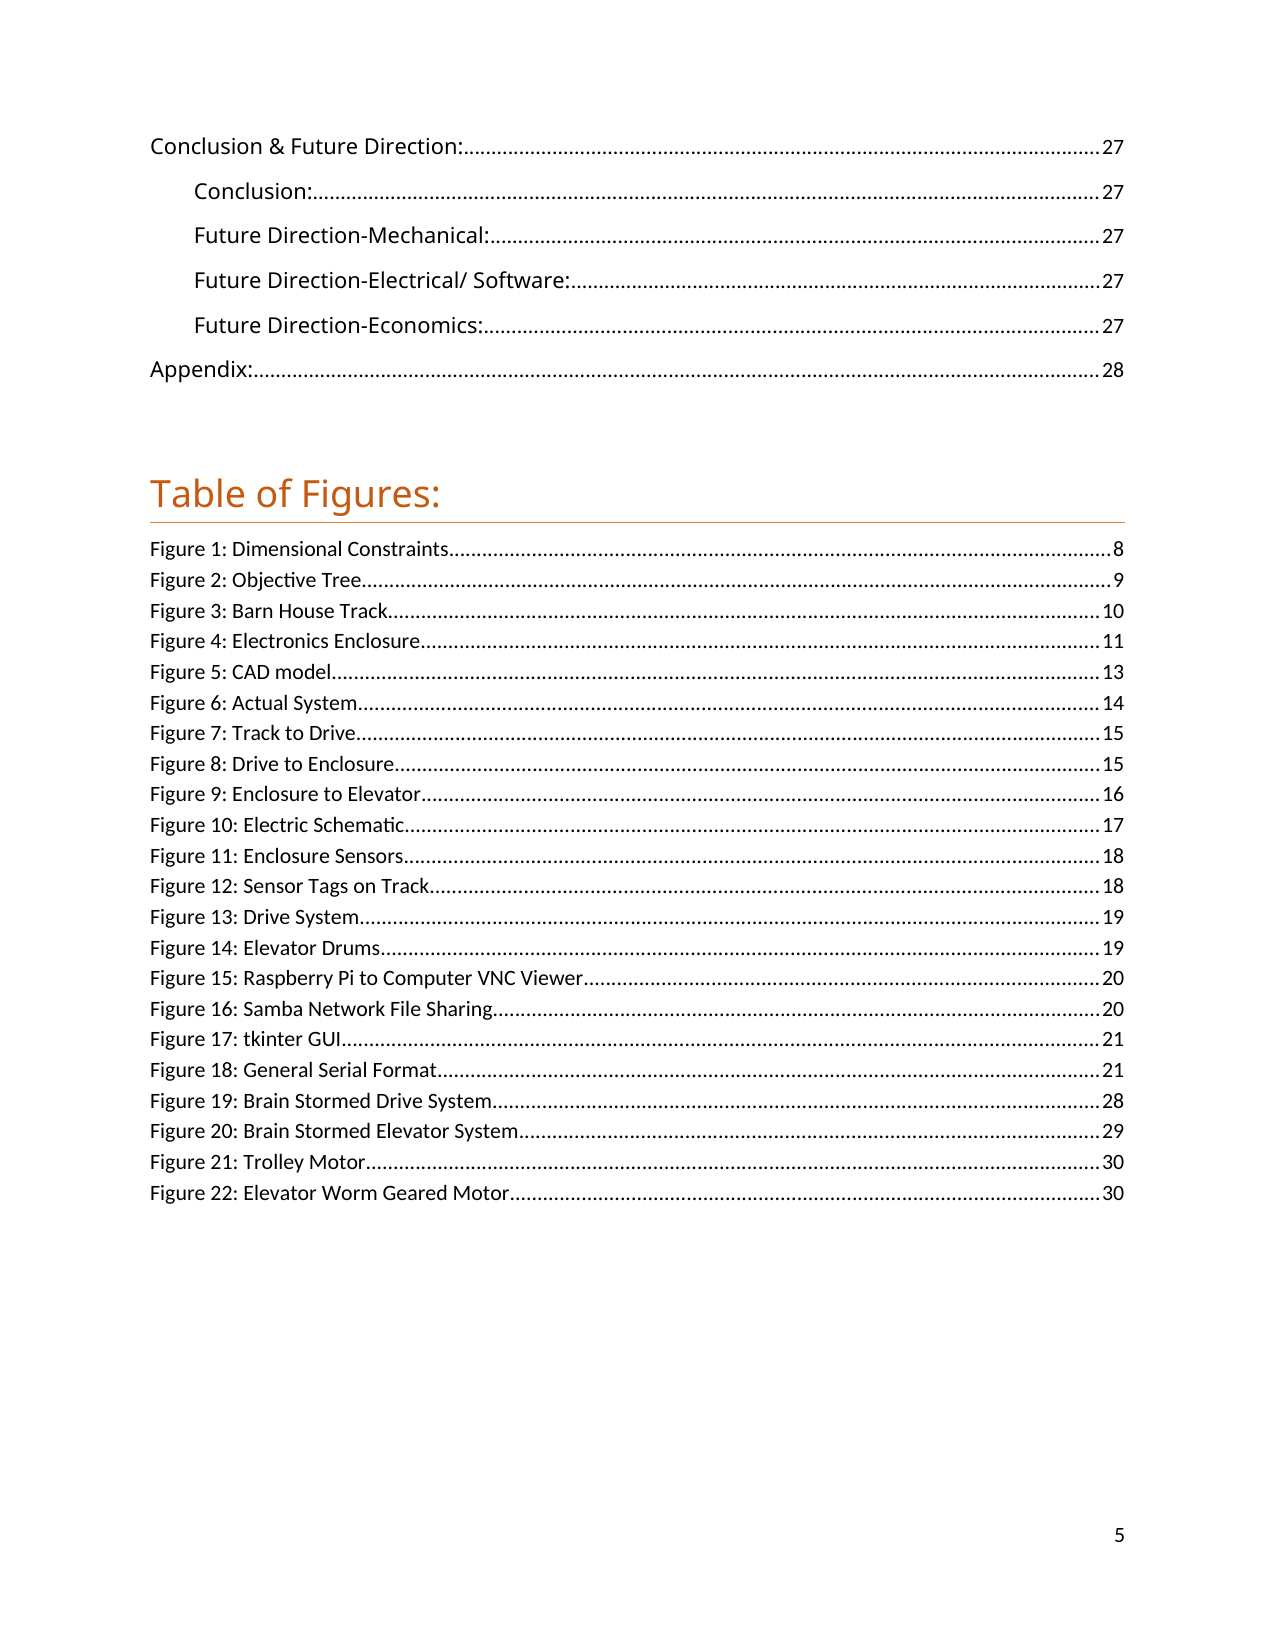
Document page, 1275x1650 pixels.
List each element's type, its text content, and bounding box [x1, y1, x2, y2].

text Figure 17: tkinter GUI 21 [150, 1026, 1125, 1052]
text Figure 1: Dimensional Constraints 8 [150, 536, 1125, 562]
text Figure 2: Objective Tree 9 [150, 566, 1125, 593]
text Figure 19: Brain Stormed Drive System 28 [150, 1087, 1125, 1113]
text Figure 8: Drive to Enclosure 15 [150, 750, 1125, 777]
text Figure 6: Actual System 14 [150, 689, 1125, 715]
text Figure 16: Samba Network File Sharing 20 [150, 995, 1125, 1022]
text Figure 12: Sensor Tags on Track 18 [150, 872, 1125, 899]
text Figure 22: Elevator Worm Geared Motor 30 [150, 1179, 1125, 1205]
subtitle Table of Figures: [150, 467, 1125, 522]
text Figure 20: Brain Stormed Elevator System 29 [150, 1117, 1125, 1144]
text Figure 3: Barn House Track 10 [150, 597, 1125, 623]
text Figure 15: Raspberry Pi to Computer VNC Viewer 20 [150, 964, 1125, 991]
text Figure 21: Trolley Motor 30 [150, 1148, 1125, 1175]
text Figure 10: Electric Schematic 17 [150, 811, 1125, 838]
text Figure 5: CAD model 13 [150, 658, 1125, 685]
text Figure 13: Drive System 19 [150, 903, 1125, 930]
text Figure 11: Enclosure Sensors 18 [150, 842, 1125, 868]
text Figure 18: General Serial Format 21 [150, 1056, 1125, 1083]
text Figure 9: Enclosure to Elevator 16 [150, 781, 1125, 807]
text Figure 7: Track to Drive 15 [150, 719, 1125, 746]
text Figure 14: Elevator Drums 19 [150, 934, 1125, 960]
text Figure 4: Electronics Enclosure 11 [150, 627, 1125, 654]
